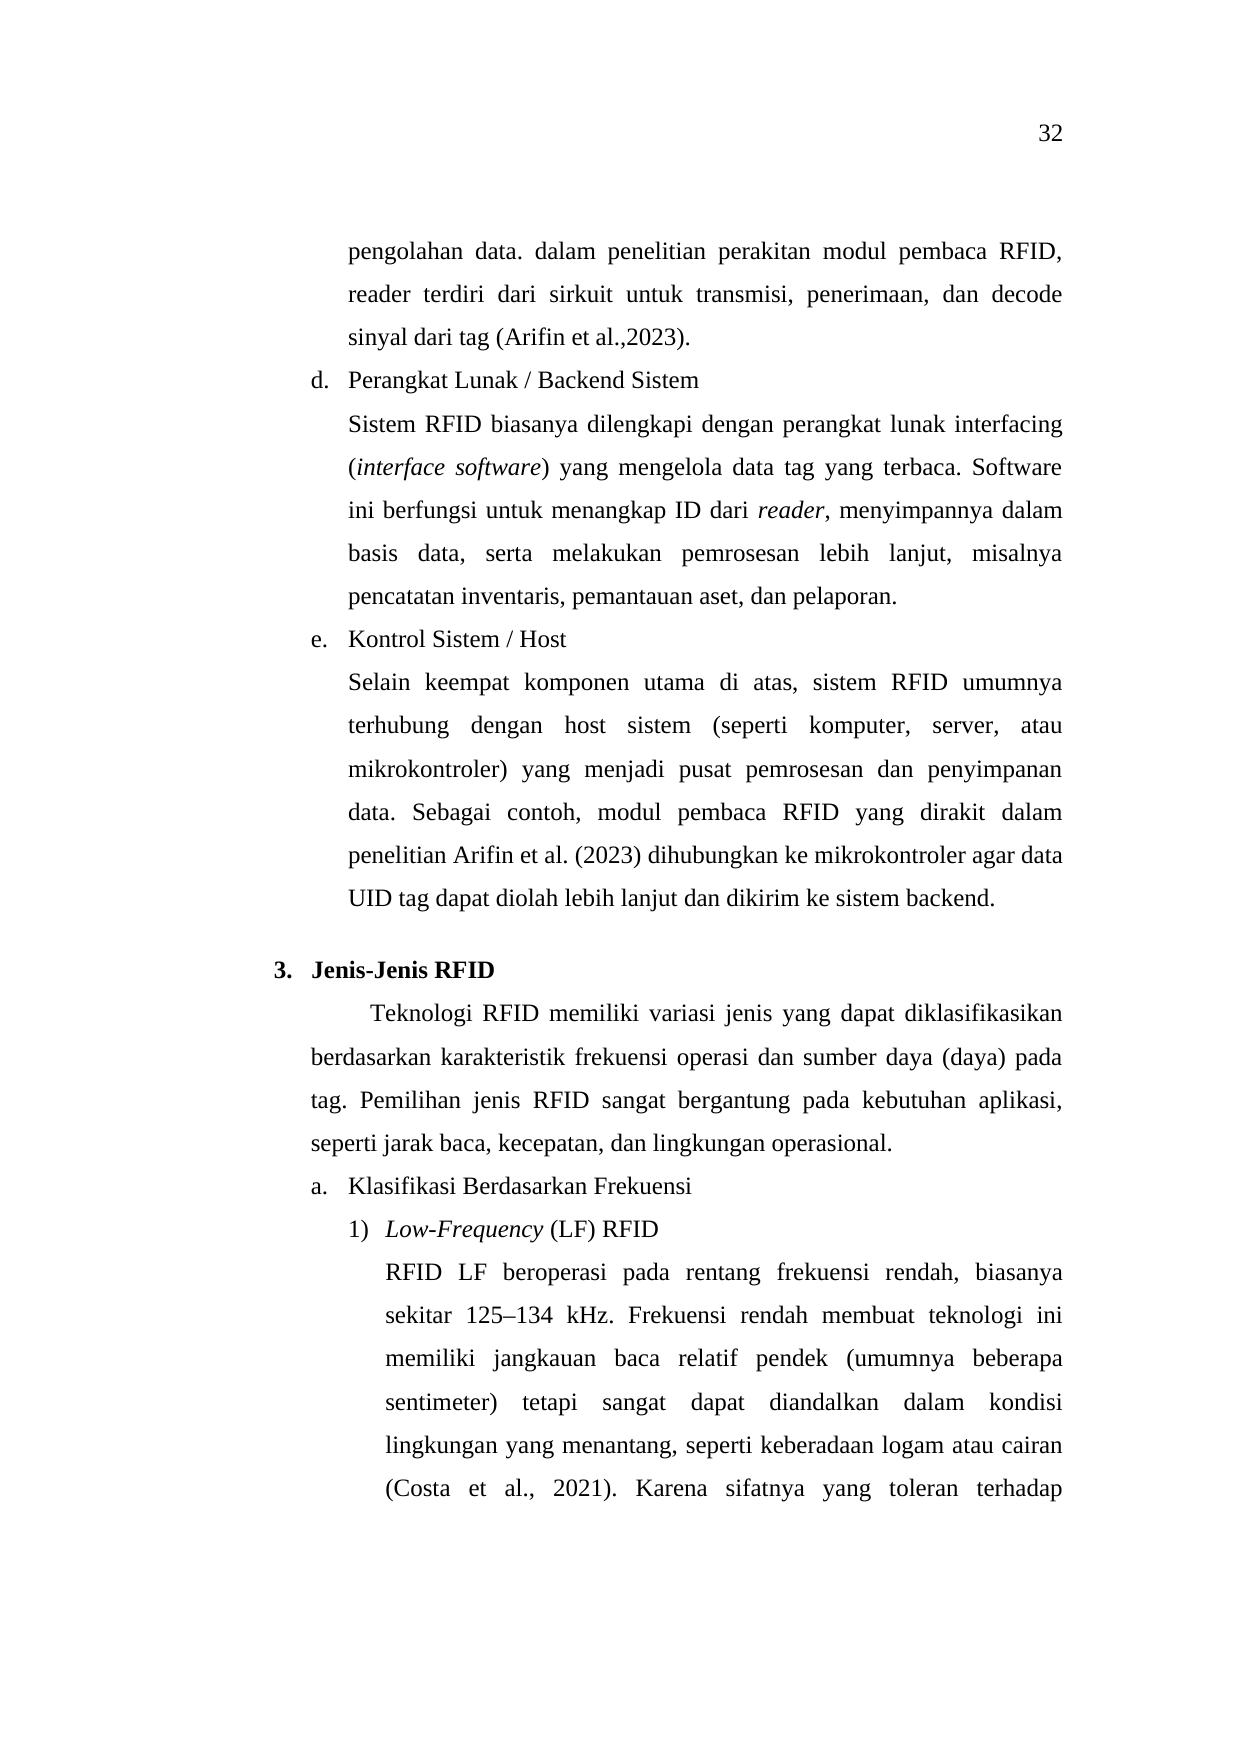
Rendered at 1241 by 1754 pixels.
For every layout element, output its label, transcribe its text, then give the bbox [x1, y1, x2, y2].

list Perangkat Lunak / Backend Sistem [311, 366, 1063, 394]
text Sistem RFID biasanya dilengkapi dengan perangkat lunak interfacing (interface software) yang mengelola data tag yang terbaca. Software ini berfungsi untuk menangkap ID dari reader, menyimpannya dalam basis data, serta melakukan pemrosesan lebih lanjut, misalnya pencatatan inventaris, pemantauan aset, dan pelaporan. [348, 409, 1063, 610]
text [348, 236, 1063, 351]
subtitle Jenis-Jenis RFID [274, 955, 1063, 984]
list Low-Frequency (LF) RFID [348, 1214, 1063, 1243]
text Selain keempat komponen utama di atas, sistem RFID umumnya terhubung dengan host sistem (seperti komputer, server, atau mikrokontroler) yang menjadi pusat pemrosesan dan penyimpanan data. Sebagai contoh, modul pembaca RFID yang dirakit dalam penelitian Arifin et al. (2023) dihubungkan ke mikrokontroler agar data UID tag dapat diolah lebih lanjut dan dikirim ke sistem backend. [348, 667, 1063, 912]
list Klasifikasi Berdasarkan Frekuensi [311, 1171, 1063, 1200]
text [385, 1257, 1063, 1502]
list Kontrol Sistem / Host [311, 624, 1063, 653]
text Teknologi RFID memiliki variasi jenis yang dapat diklasifikasikan berdasarkan karakteristik frekuensi operasi dan sumber daya (daya) pada tag. Pemilihan jenis RFID sangat bergantung pada kebutuhan aplikasi, seperti jarak baca, kecepatan, dan lingkungan operasional. [311, 998, 1063, 1157]
